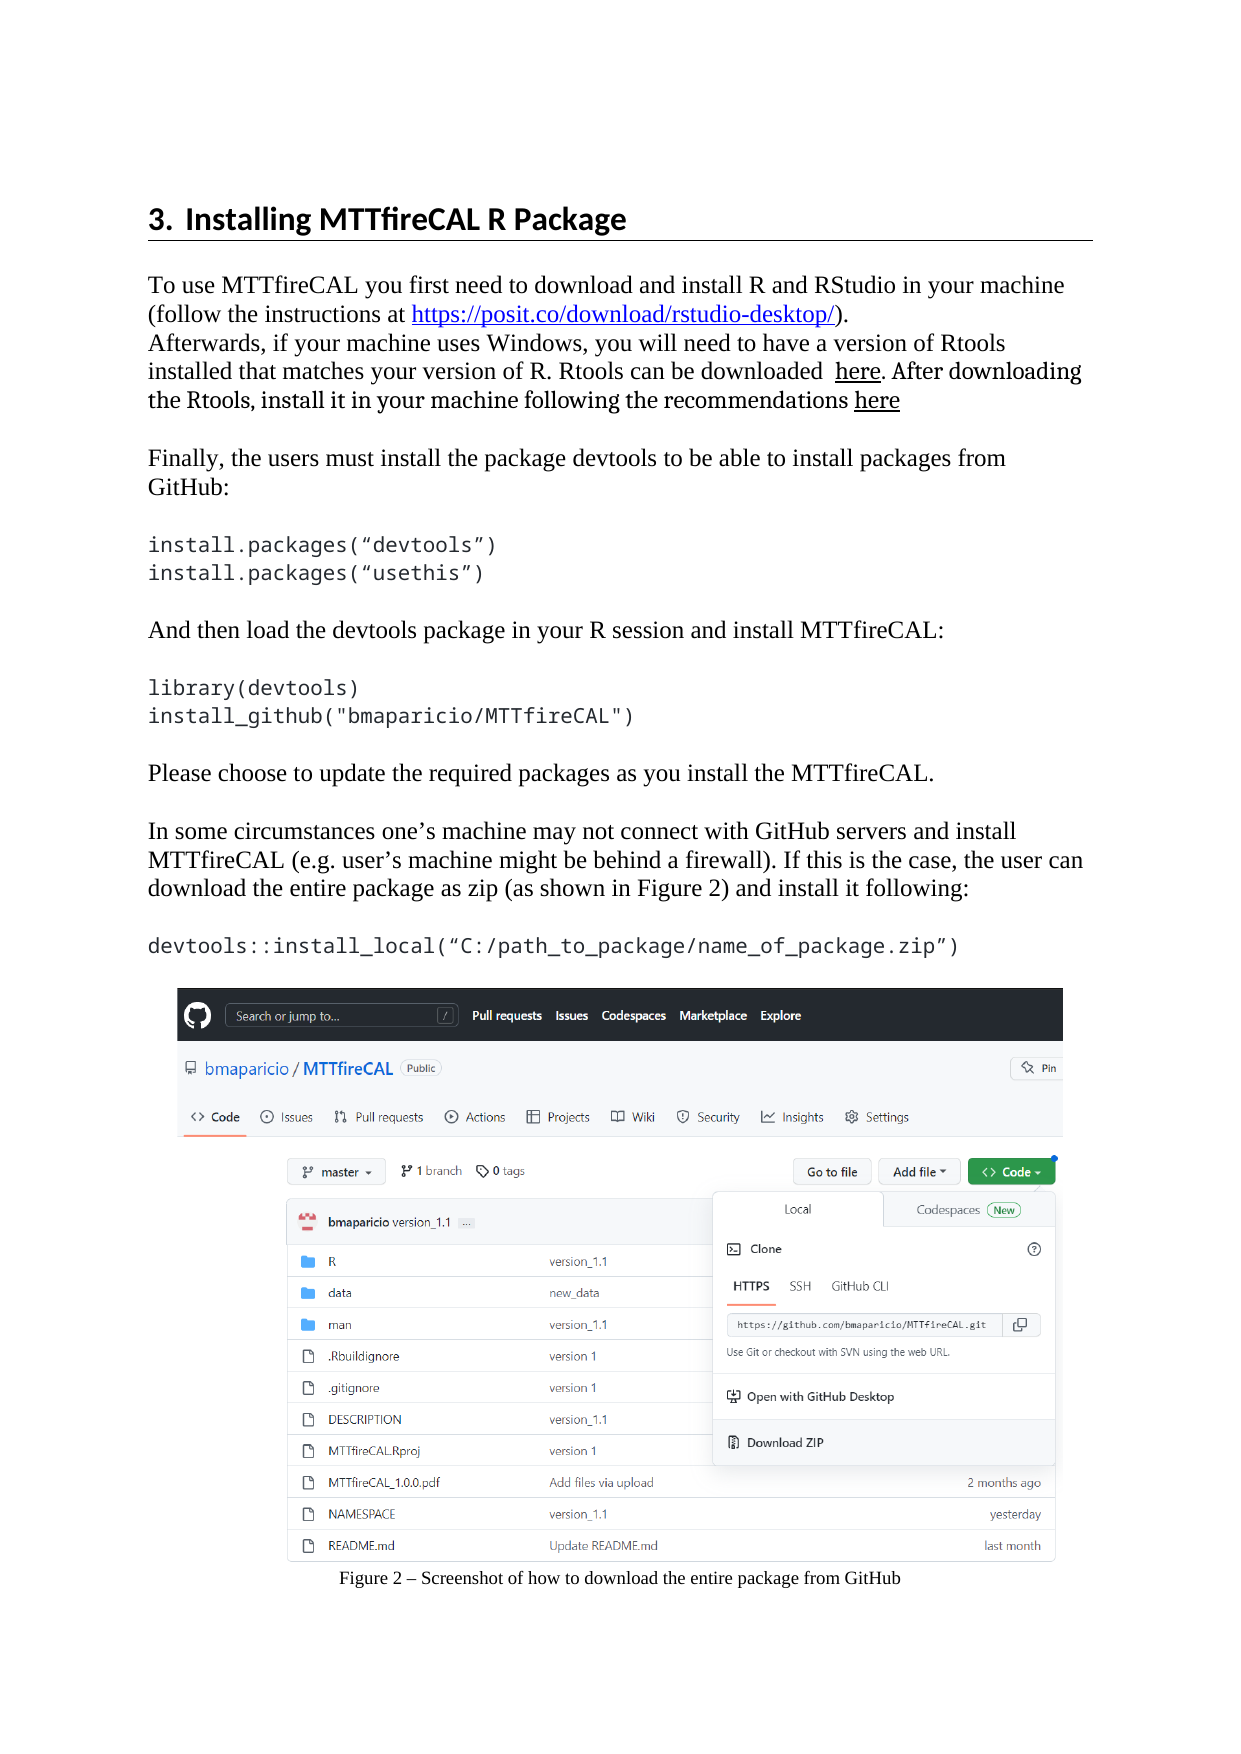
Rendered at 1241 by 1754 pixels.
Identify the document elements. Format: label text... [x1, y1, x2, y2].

text devtools::install_local(“C:/path_to_package/name_of_package.zip”) [148, 931, 1093, 959]
text Afterwards, if your machine uses Windows, you will need to have a version of Rtools installed that matches your version of R. Rtools can be downloaded here. After downloading the Rtools, install it in your machine following the recommendations here [148, 328, 1093, 415]
text install_github("bmaparicio/MTTfireCAL") [148, 701, 1093, 730]
text library(devtools) [148, 673, 1093, 701]
text In some circumstances one’s machine may not connect with GitHub servers and install MTTfireCAL (e.g. user’s machine might be behind a firewall). If this is the case, the user can download the entire package as zip (as shown in Figure 2) and install it following: [148, 816, 1093, 902]
text Please choose to update the required packages as you install the MTTfireCAL. [148, 758, 1093, 787]
text install.packages(“usethis”) [148, 558, 1093, 587]
text And then load the devtools package in your R session and install MTTfireCAL: [148, 615, 1093, 644]
text Figure 2 – Screenshot of how to download the entire package from GitHub [148, 1567, 1093, 1589]
subtitle Installing MTTfireCAL R Package [148, 198, 1093, 240]
text To use MTTfireCAL you first need to download and install R and RStudio in your machine (follow the instructions at https://posit.co/download/rstudio-desktop/). [148, 270, 1093, 328]
picture [177, 988, 1063, 1568]
text install.packages(“devtools”) [148, 530, 1093, 558]
text Finally, the users must install the package devtools to be able to install packages from GitHub: [148, 443, 1093, 501]
